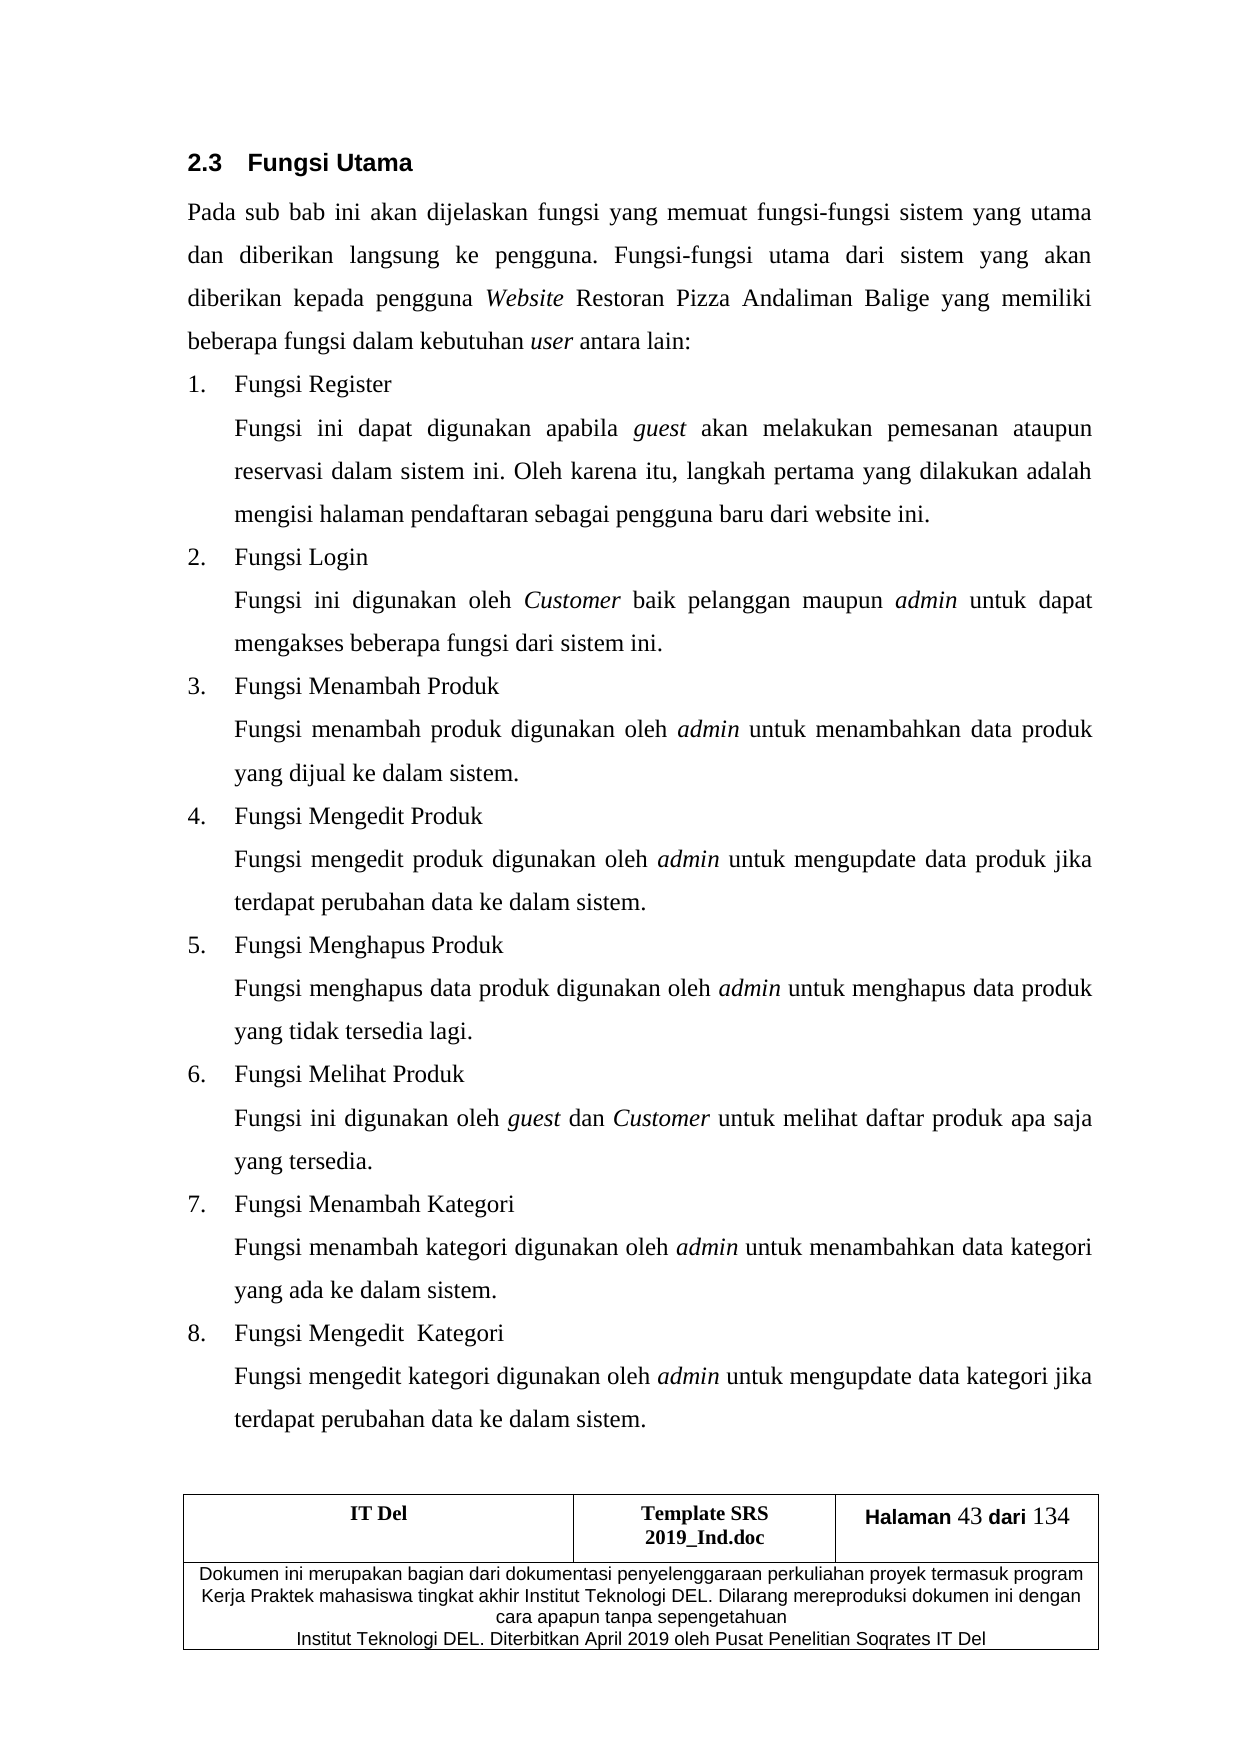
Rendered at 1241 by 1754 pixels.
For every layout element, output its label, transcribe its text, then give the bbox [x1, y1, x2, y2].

list Fungsi Login [187, 542, 1092, 571]
text Fungsi mengedit produk digunakan oleh admin untuk mengupdate data produk jika terdapat perubahan data ke dalam sistem. [234, 844, 1092, 916]
text Pada sub bab ini akan dijelaskan fungsi yang memuat fungsi-fungsi sistem yang utama dan diberikan langsung ke pengguna. Fungsi-fungsi utama dari sistem yang akan diberikan kepada pengguna Website Restoran Pizza Andaliman Balige yang memiliki beberapa fungsi dalam kebutuhan user antara lain: [187, 197, 1092, 355]
list Fungsi Melihat Produk [187, 1059, 1092, 1088]
list Fungsi Menambah Kategori [187, 1189, 1092, 1218]
text Fungsi mengedit kategori digunakan oleh admin untuk mengupdate data kategori jika terdapat perubahan data ke dalam sistem. [234, 1361, 1092, 1433]
text Fungsi menghapus data produk digunakan oleh admin untuk menghapus data produk yang tidak tersedia lagi. [234, 973, 1092, 1045]
text Fungsi ini digunakan oleh Customer baik pelanggan maupun admin untuk dapat mengakses beberapa fungsi dari sistem ini. [234, 585, 1092, 657]
subtitle Fungsi Utama [187, 148, 1092, 176]
list Fungsi Mengedit Kategori [187, 1318, 1092, 1347]
list Fungsi Menambah Produk [187, 671, 1092, 700]
text Fungsi ini dapat digunakan apabila guest akan melakukan pemesanan ataupun reservasi dalam sistem ini. Oleh karena itu, langkah pertama yang dilakukan adalah mengisi halaman pendaftaran sebagai pengguna baru dari website ini. [234, 413, 1092, 528]
text Fungsi menambah produk digunakan oleh admin untuk menambahkan data produk yang dijual ke dalam sistem. [234, 714, 1092, 786]
text Fungsi ini digunakan oleh guest dan Customer untuk melihat daftar produk apa saja yang tersedia. [234, 1103, 1092, 1174]
text Fungsi menambah kategori digunakan oleh admin untuk menambahkan data kategori yang ada ke dalam sistem. [234, 1232, 1092, 1304]
list Fungsi Mengedit Produk [187, 801, 1092, 829]
list Fungsi Menghapus Produk [187, 930, 1092, 959]
list Fungsi Register [187, 369, 1092, 398]
